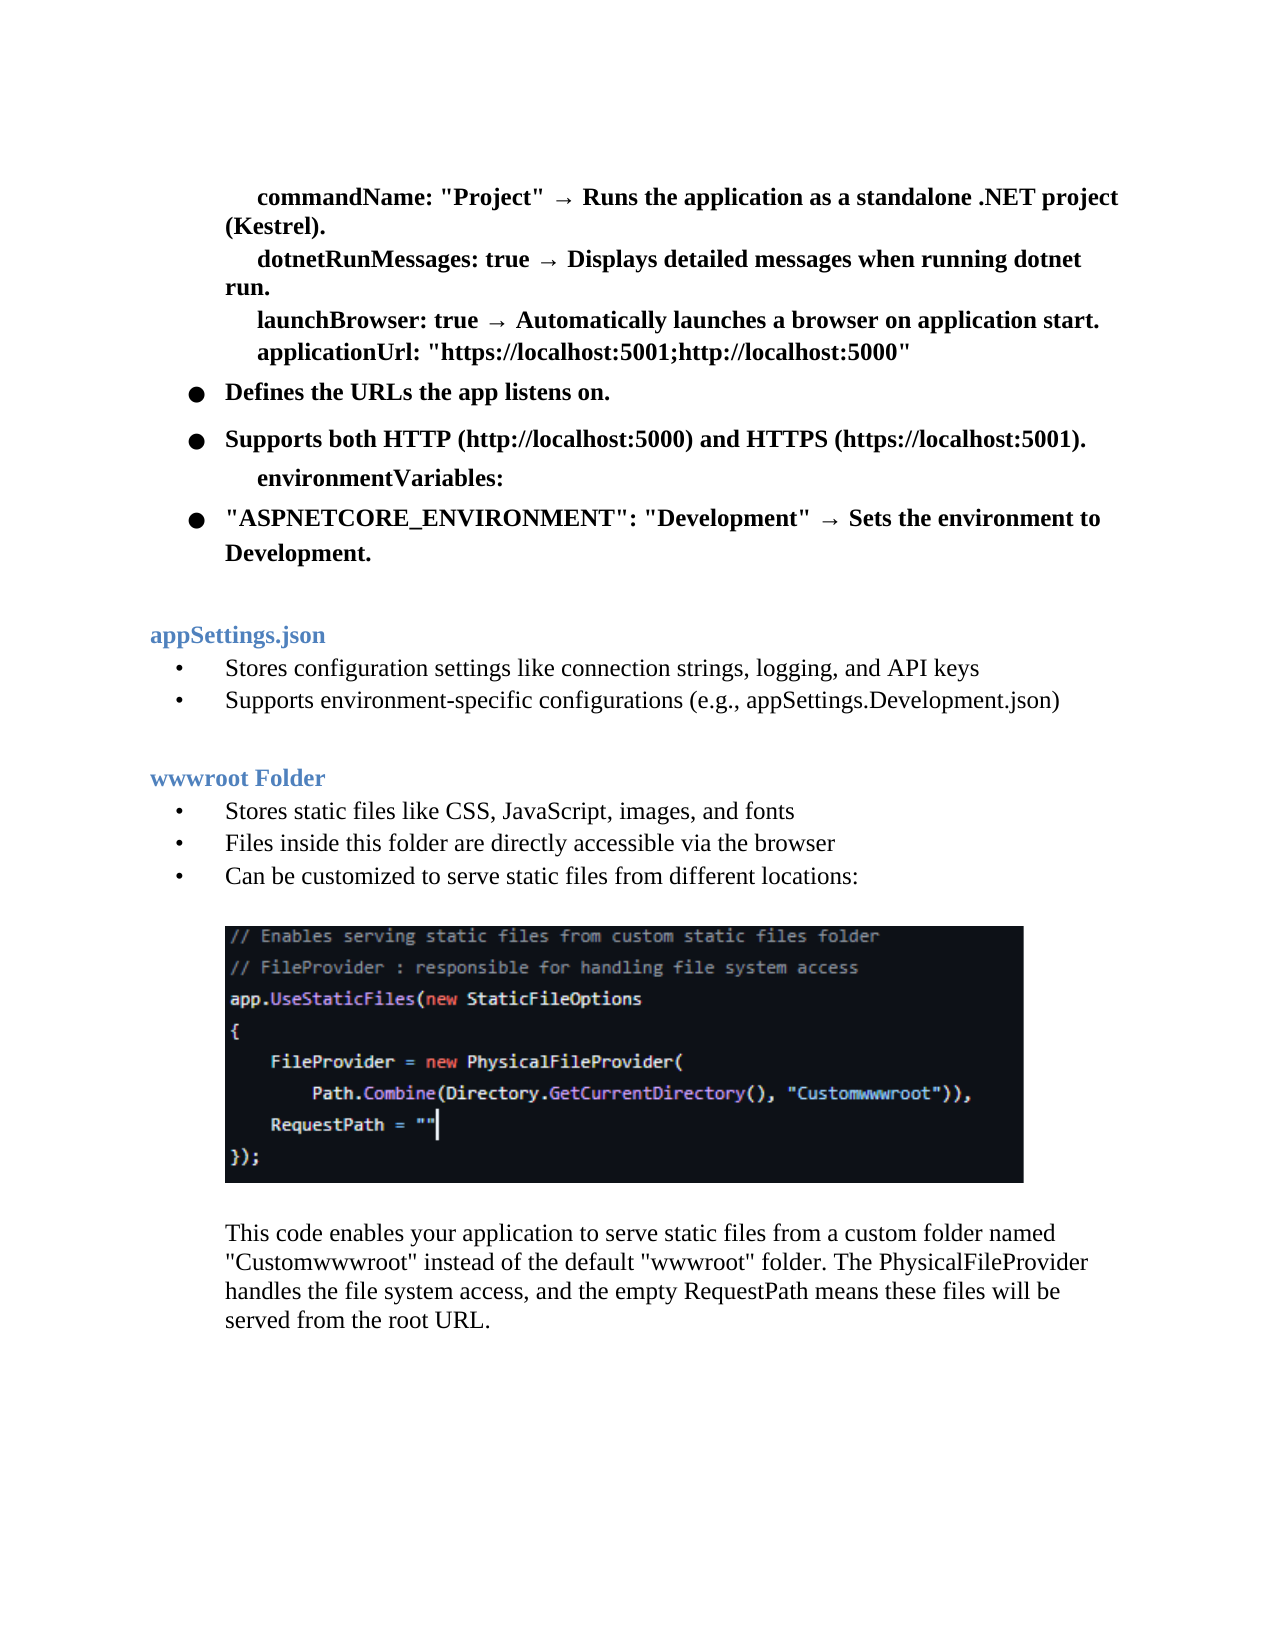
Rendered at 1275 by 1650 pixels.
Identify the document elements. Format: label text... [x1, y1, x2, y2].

subtitle appSettings.json [150, 620, 1125, 649]
list Defines the URLs the app listens on. [187, 370, 1125, 413]
list Stores configuration settings like connection strings, logging, and API keys [175, 653, 1125, 681]
text This code enables your application to serve static files from a custom folder named "Customwwwroot" instead of the default "wwwroot" folder. The PhysicalFileProvider handles the file system access, and the empty RequestPath means these files will be served from the root URL. [225, 1218, 1125, 1333]
text  commandName: "Project" → Runs the application as a standalone .NET project (Kestrel). [225, 182, 1125, 240]
list Files inside this folder are directly accessible via the browser [175, 828, 1125, 857]
picture [225, 926, 1024, 1183]
list Stores static files like CSS, JavaScript, images, and fonts [175, 796, 1125, 825]
list Supports both HTTP (http://localhost:5000) and HTTPS (https://localhost:5001). [187, 416, 1125, 459]
list Can be customized to serve static files from different locations: [175, 861, 1125, 890]
text  dotnetRunMessages: true → Displays detailed messages when running dotnet run. [225, 244, 1125, 301]
subtitle wwwroot Folder [150, 763, 1125, 792]
list Supports environment-specific configurations (e.g., appSettings.Development.json) [175, 685, 1125, 743]
text  launchBrowser: true → Automatically launches a browser on application start. [225, 305, 1125, 334]
text  environmentVariables: [225, 463, 1125, 492]
text  applicationUrl: "https://localhost:5001;http://localhost:5000" [225, 337, 1125, 366]
